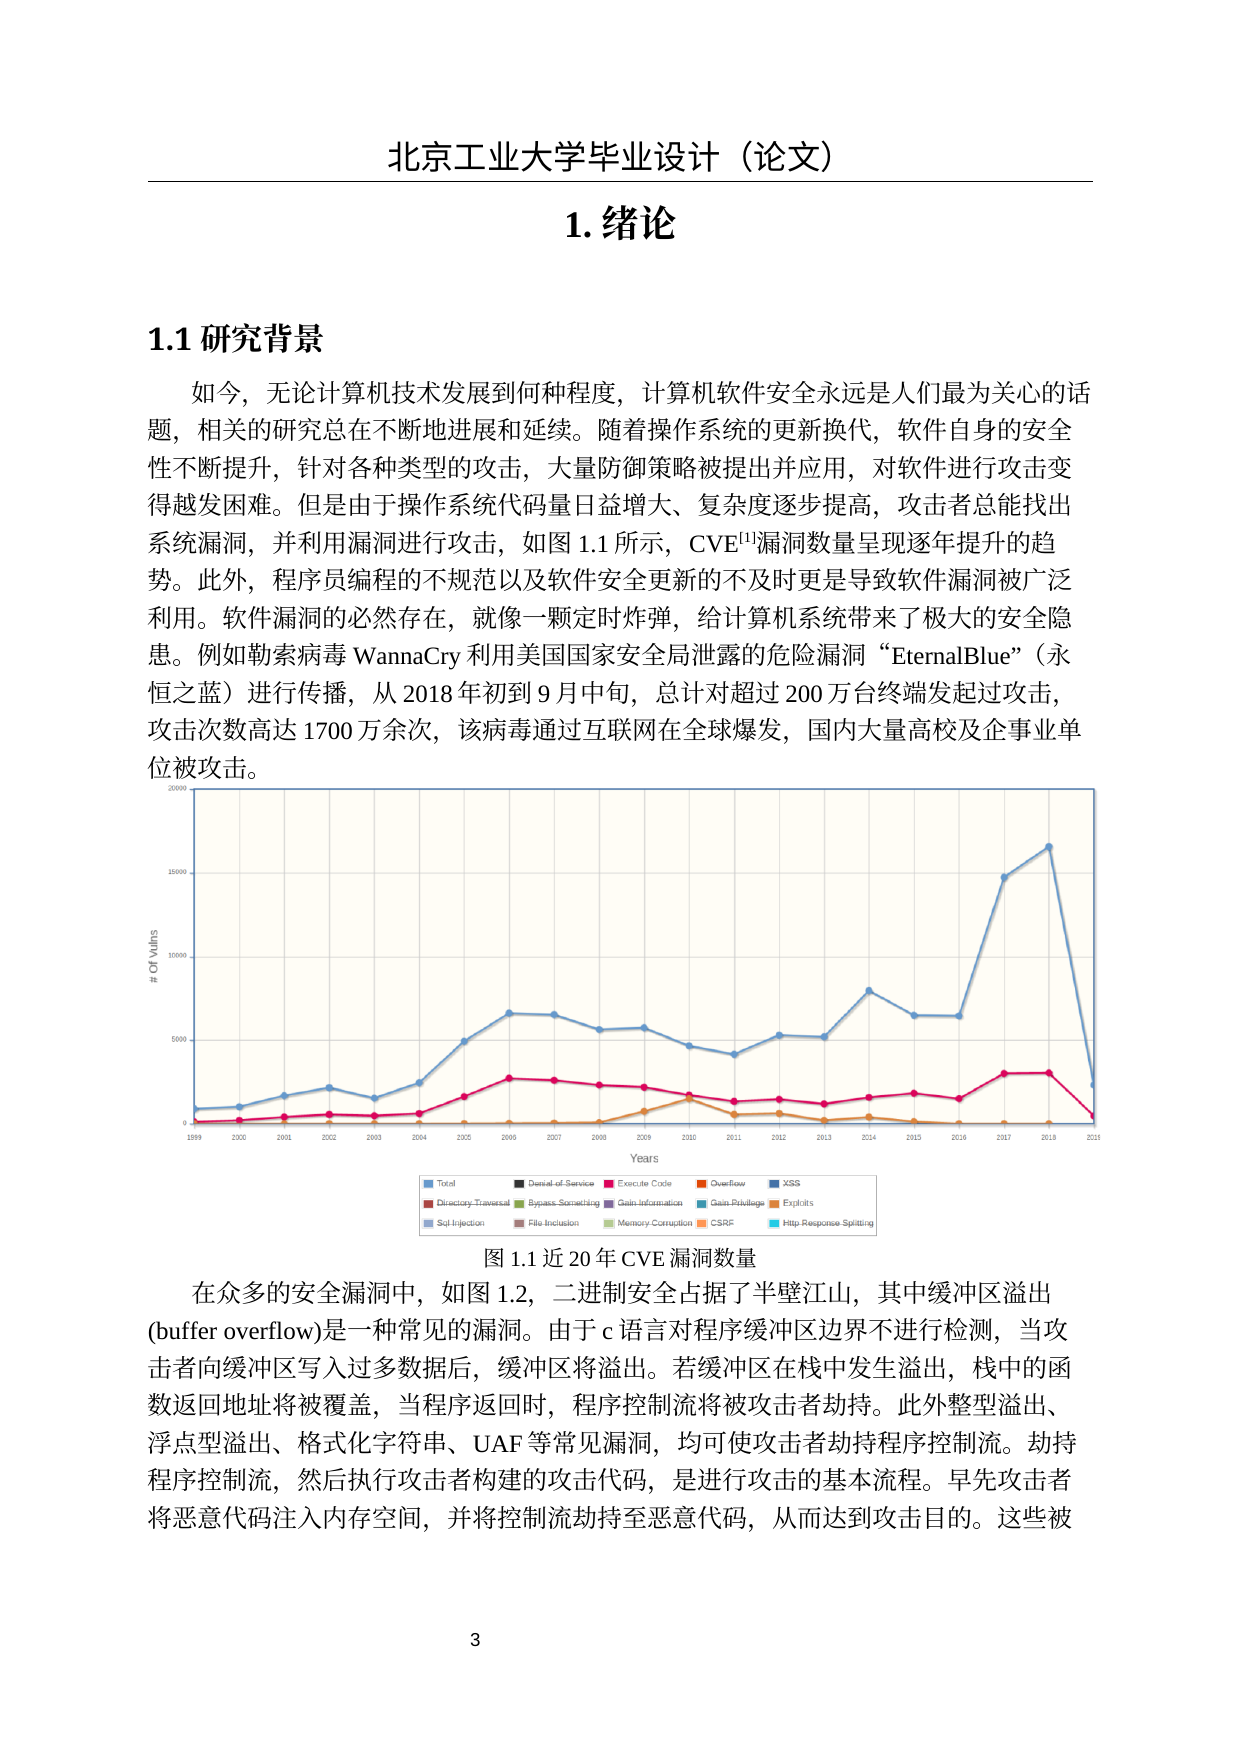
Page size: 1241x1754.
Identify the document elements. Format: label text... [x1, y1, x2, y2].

list 1. 绪论 [148, 194, 1093, 248]
text 图1.1 近20年CVE漏洞数量 [148, 1241, 1093, 1272]
list 1.1 研究背景 [148, 315, 1093, 360]
text 如今，无论计算机技术发展到何种程度，计算机软件安全永远是人们最为关心的话题，相关的研究总在不断地进展和延续。随着操作系统的更新换代，软件自身的安全性不断提升，针对各种类型的攻击，大量防御策略被提出并应用，对软件进行攻击变得越发困难。但是由于操作系统代码量日益增大、复杂度逐步提高，攻击者总能找出系统漏洞，并利用漏洞进行攻击，如图1.1所示，CVE[1]漏洞数量呈现逐年提升的趋势。此外，程序员编程的不规范以及软件安全更新的不及时更是导致软件漏洞被广泛利用。软件漏洞的必然存在，就像一颗定时炸弹，给计算机系统带来了极大的安全隐患。例如勒索病毒WannaCry利用美国国家安全局泄露的危险漏洞“EternalBlue”（永恒之蓝）进行传播，从2018年初到9月中旬，总计对超过200万台终端发起过攻击，攻击次数高达1700万余次，该病毒通过互联网在全球爆发，国内大量高校及企事业单位被攻击。 [148, 372, 1093, 784]
picture [147, 784, 1101, 1241]
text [148, 1272, 1093, 1535]
